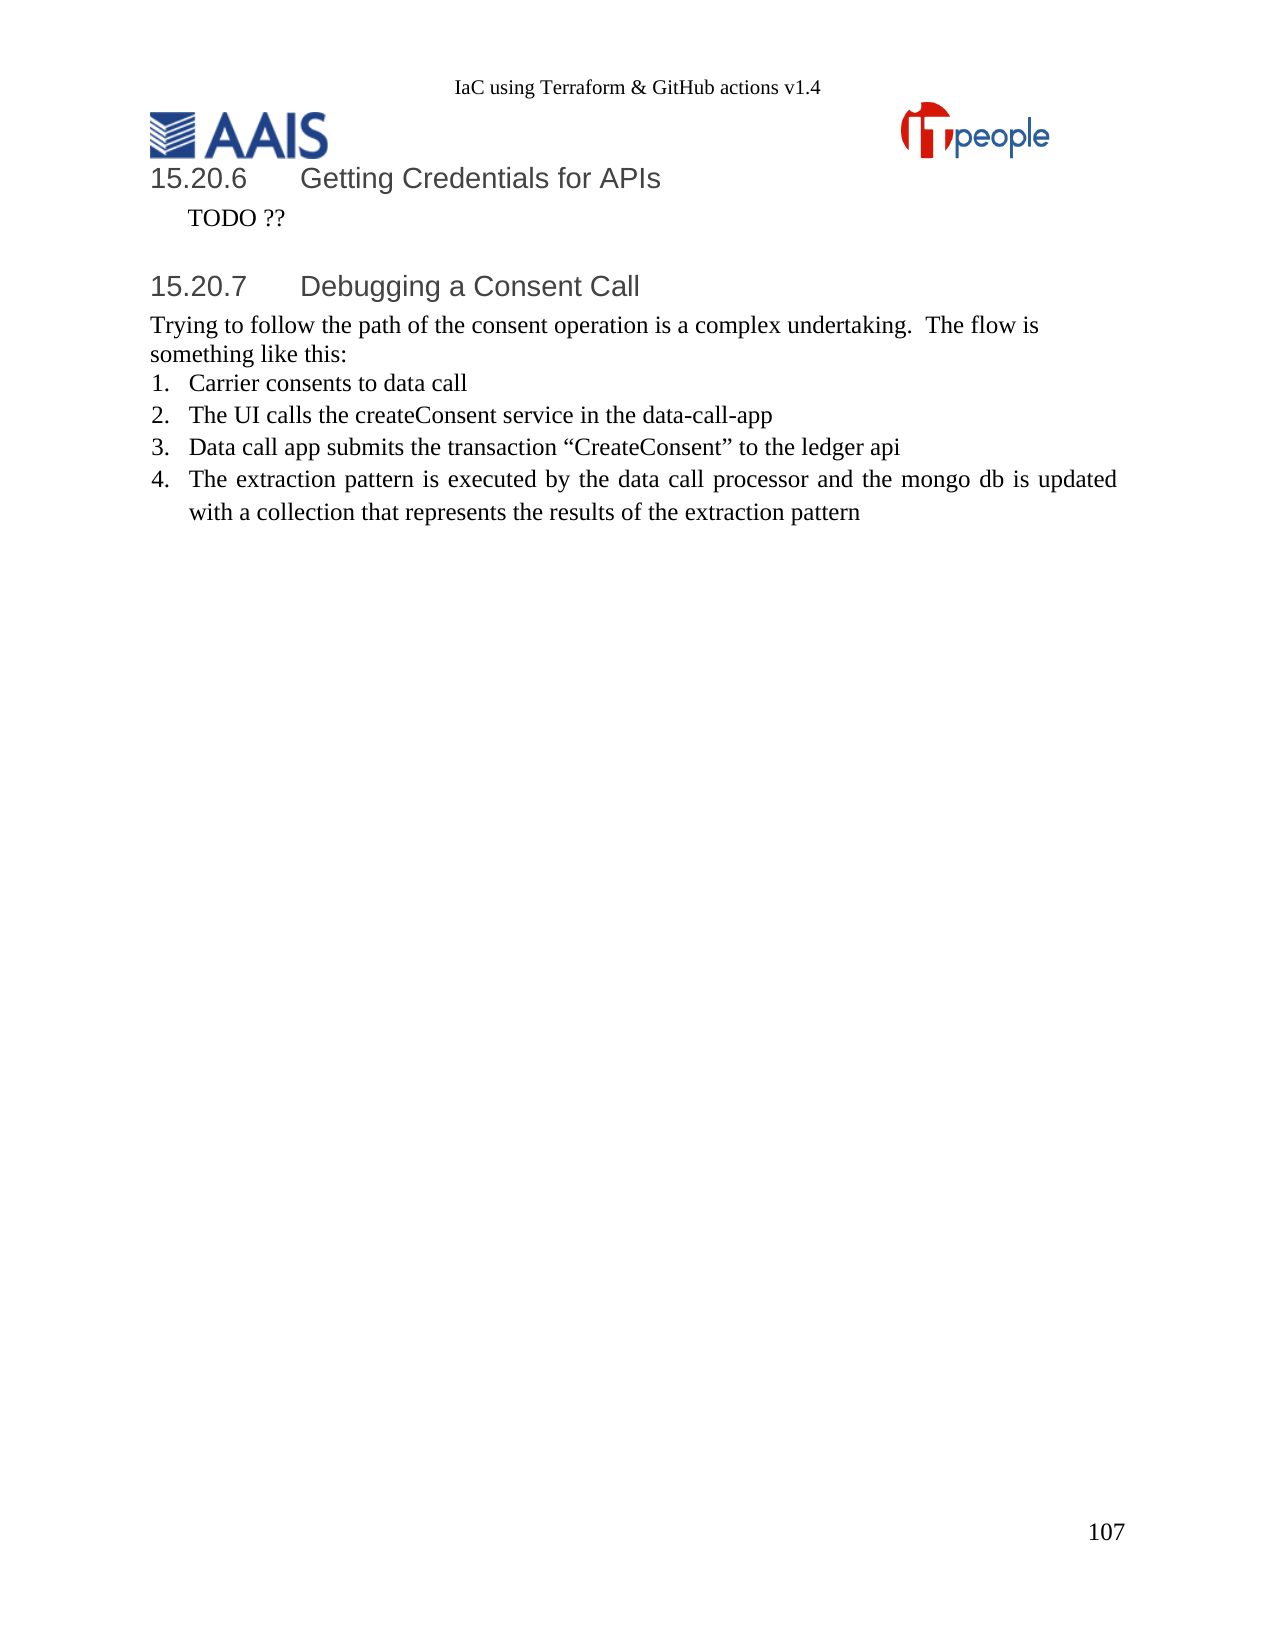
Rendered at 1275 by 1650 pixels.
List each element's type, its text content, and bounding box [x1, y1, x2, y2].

text Trying to follow the path of the consent operation is a complex undertaking. The flow is something like this: [150, 310, 1125, 368]
list Carrier consents to data call [151, 368, 1118, 397]
picture [150, 112, 328, 159]
list The UI calls the createConsent service in the data-call-app [151, 400, 1118, 429]
list Data call app submits the transaction “CreateConsent” to the ledger api [151, 432, 1118, 461]
picture [900, 101, 1050, 159]
list TODO ?? [187, 203, 1118, 232]
subtitle Getting Credentials for APIs [150, 161, 1125, 195]
subtitle Debugging a Consent Call [150, 268, 1125, 302]
list The extraction pattern is executed by the data call processor and the mongo db is updated with a collection that represents the results of the extraction pattern [151, 464, 1118, 525]
